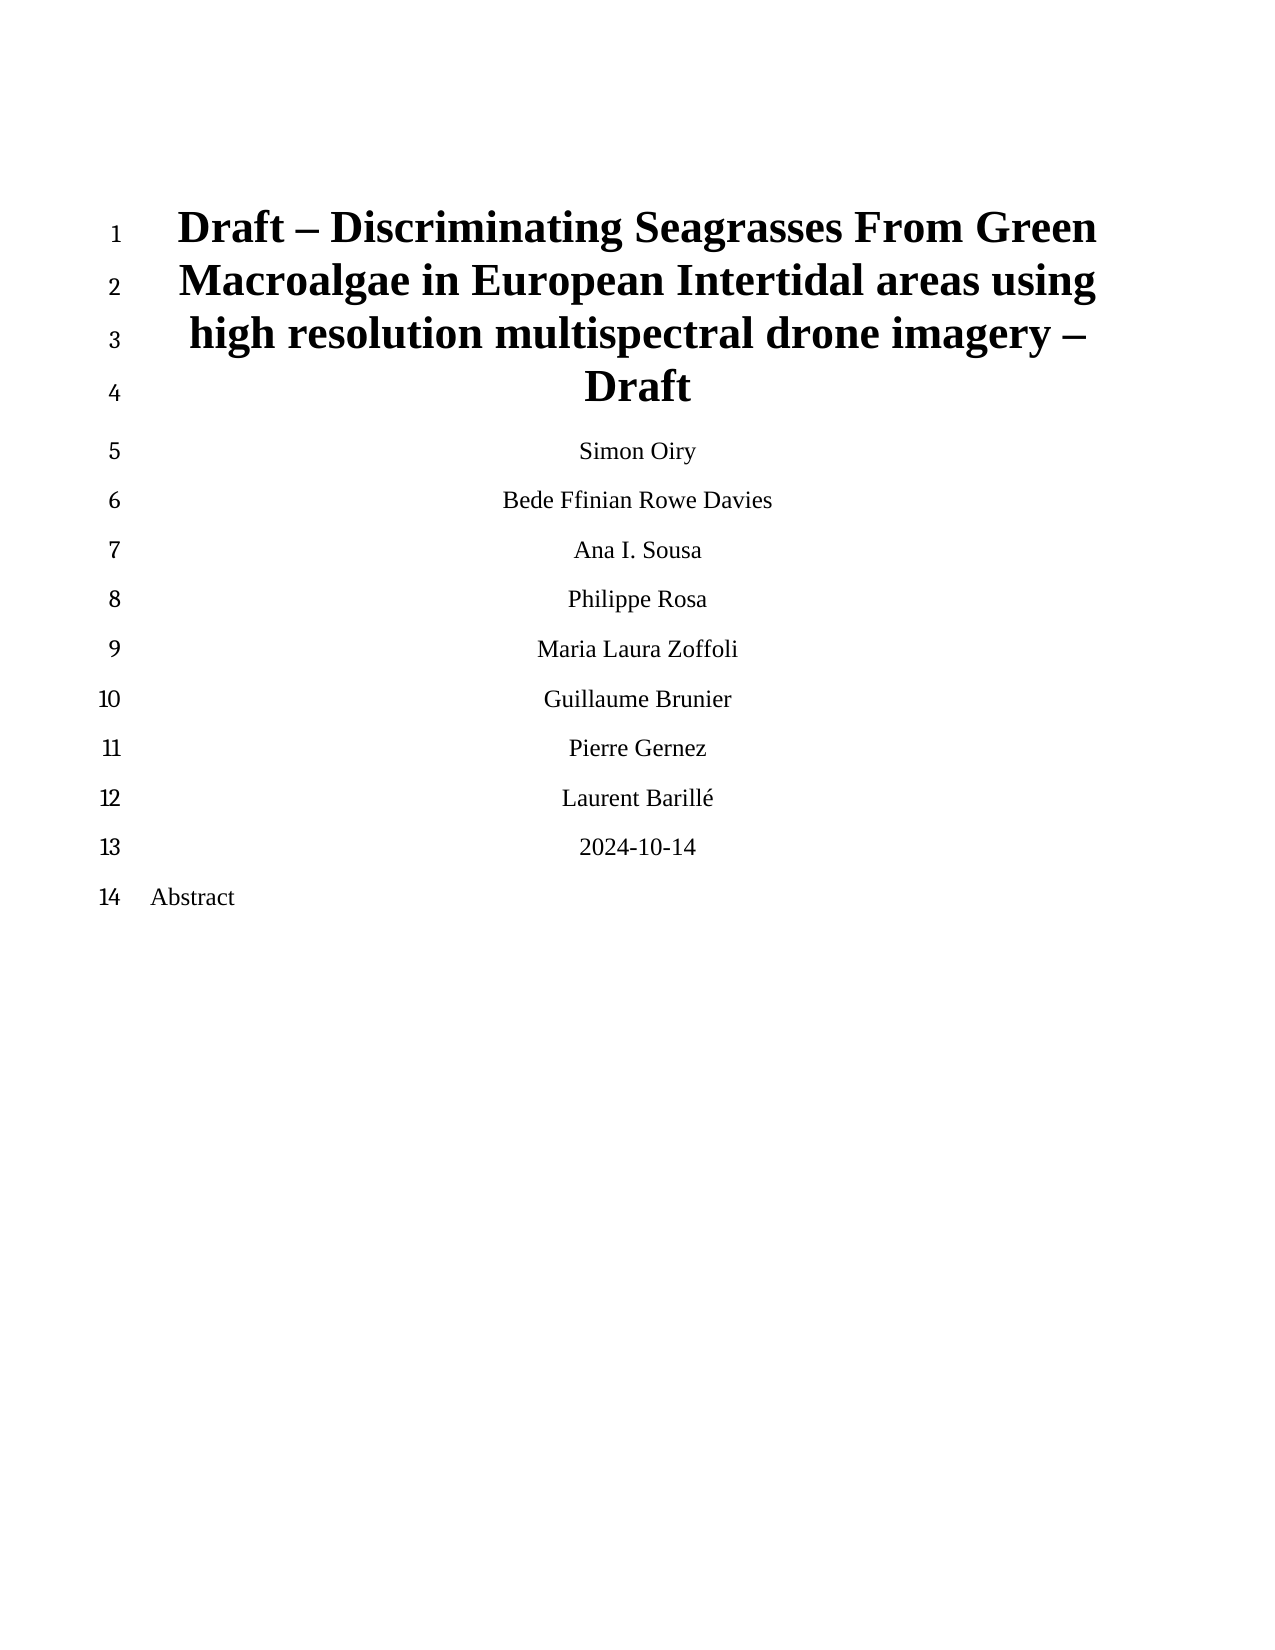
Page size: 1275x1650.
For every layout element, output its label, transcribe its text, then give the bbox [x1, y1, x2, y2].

text 2024-10-14 [150, 832, 1125, 861]
text Ana I. Sousa [150, 535, 1125, 564]
text Bede Ffinian Rowe Davies [150, 485, 1125, 514]
text Laurent Barillé [150, 783, 1125, 812]
text Simon Oiry [150, 436, 1125, 464]
title Draft – Discriminating Seagrasses From Green Macroalgae in European Intertidal areas using high resolution multispectral drone imagery – Draft [150, 200, 1125, 411]
text Pierre Gernez [150, 733, 1125, 762]
text Philippe Rosa [150, 584, 1125, 613]
text Maria Laura Zoffoli [150, 634, 1125, 663]
text Guillaume Brunier [150, 684, 1125, 712]
